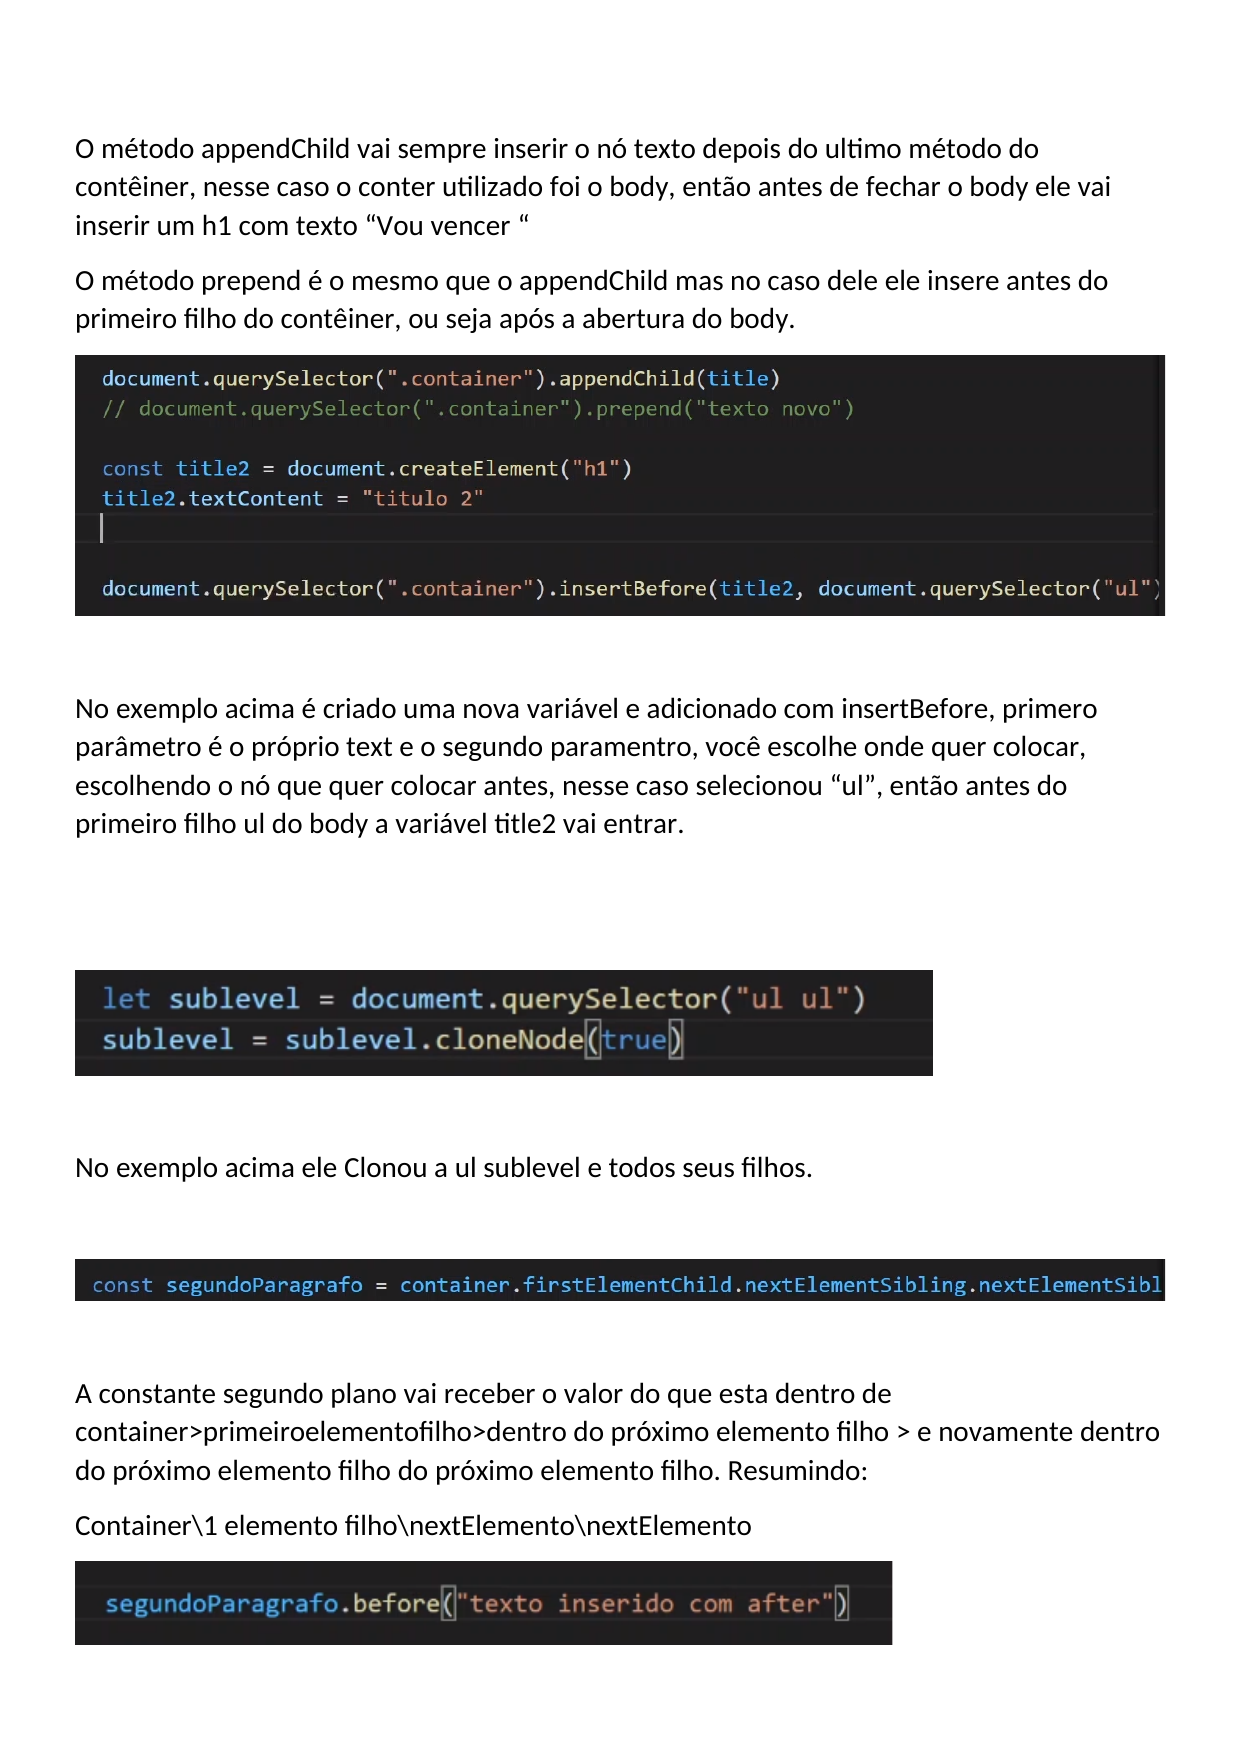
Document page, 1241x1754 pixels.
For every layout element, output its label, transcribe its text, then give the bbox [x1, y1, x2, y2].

picture [75, 355, 1166, 616]
text Container\1 elemento filho\nextElemento\nextElemento [75, 1507, 1165, 1542]
picture [75, 970, 933, 1076]
picture [75, 1561, 893, 1645]
text O método appendChild vai sempre inserir o nó texto depois do ultimo método do contêiner, nesse caso o conter utilizado foi o body, então antes de fechar o body ele vai inserir um h1 com texto “Vou vencer “ [75, 130, 1165, 243]
text A constante segundo plano vai receber o valor do que esta dentro de container>primeiroelementofilho>dentro do próximo elemento filho > e novamente dentro do próximo elemento filho do próximo elemento filho. Resumindo: [75, 1375, 1165, 1487]
text No exemplo acima ele Clonou a ul sublevel e todos seus filhos. [75, 1149, 1165, 1185]
text No exemplo acima é criado uma nova variável e adicionado com insertBefore, primero parâmetro é o próprio text e o segundo paramentro, você escolhe onde quer colocar, escolhendo o nó que quer colocar antes, nesse caso selecionou “ul”, então antes do primeiro filho ul do body a variável title2 vai entrar. [75, 690, 1165, 841]
text O método prepend é o mesmo que o appendChild mas no caso dele ele insere antes do primeiro filho do contêiner, ou seja após a abertura do body. [75, 262, 1165, 336]
picture [75, 1259, 1166, 1301]
